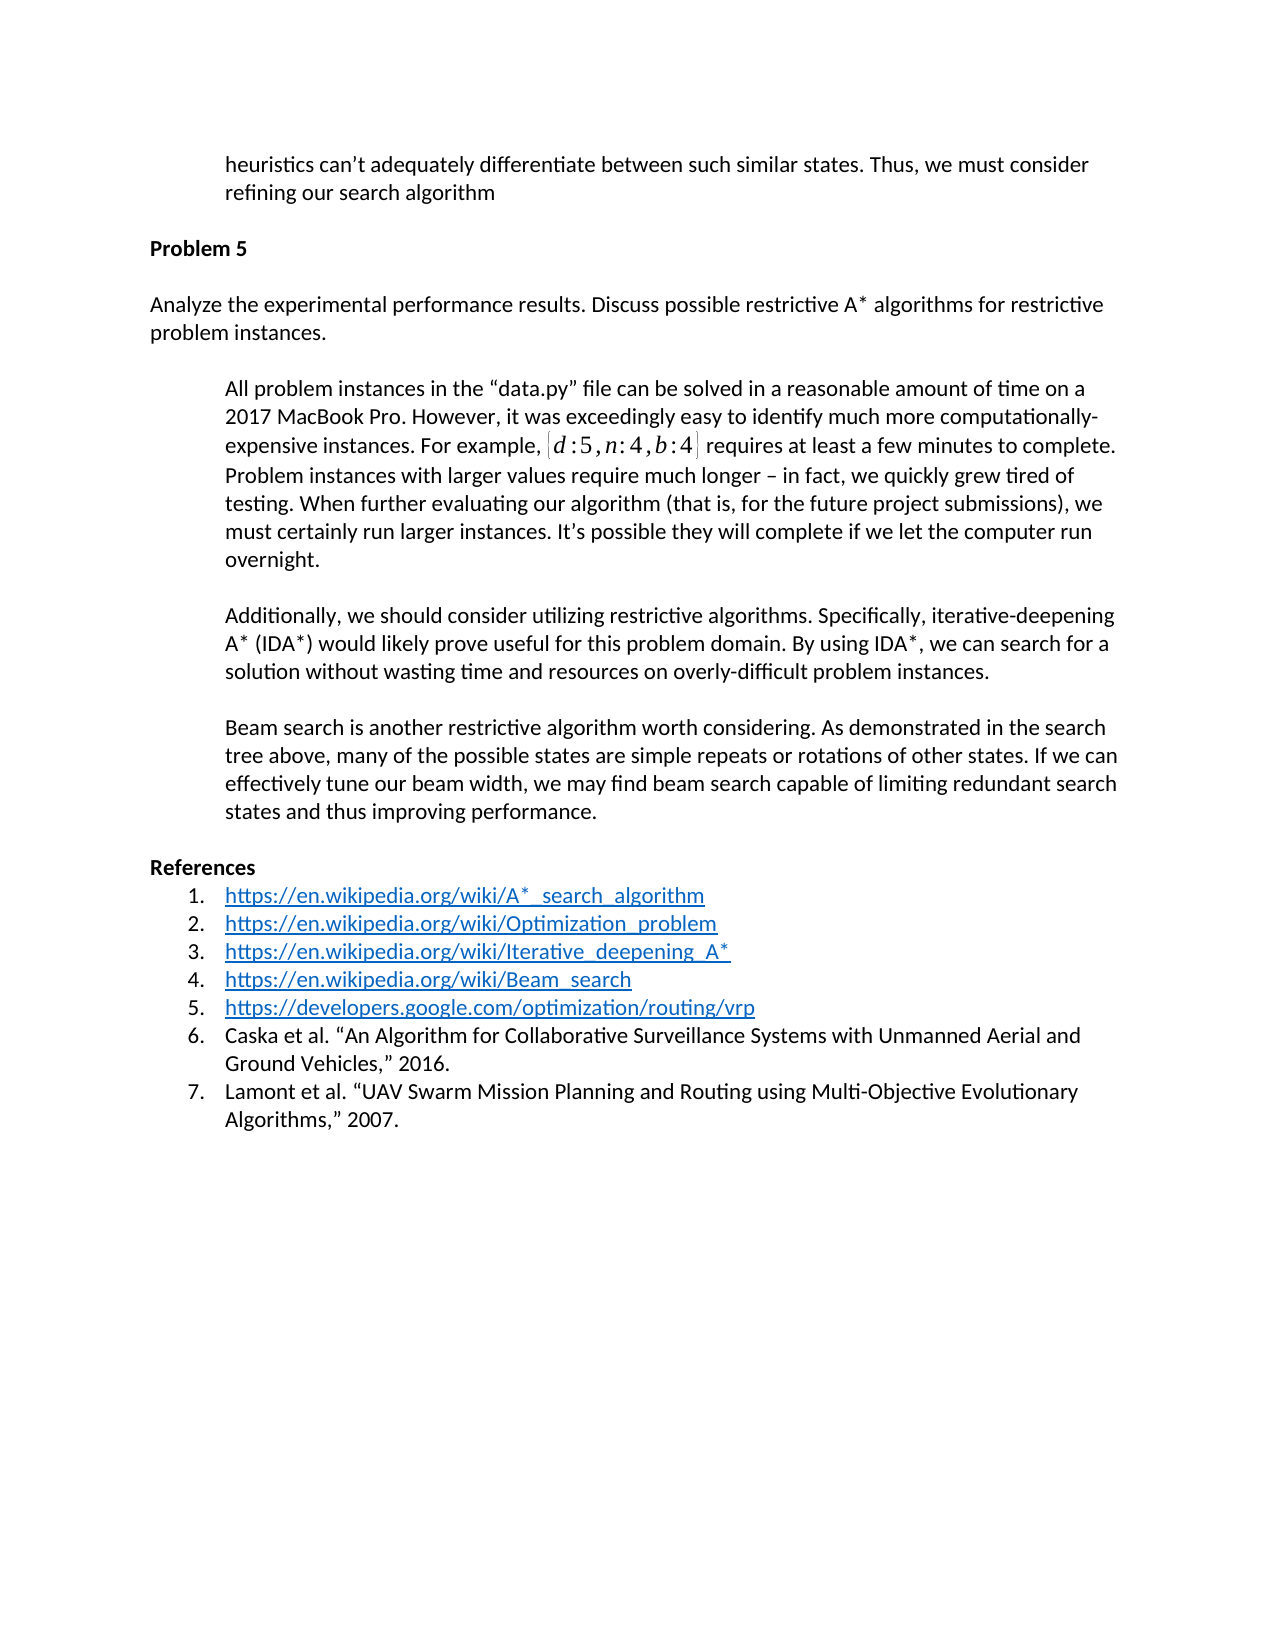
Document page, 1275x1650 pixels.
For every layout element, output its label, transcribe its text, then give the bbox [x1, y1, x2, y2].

text Analyze the experimental performance results. Discuss possible restrictive A* algorithms for restrictive problem instances. [150, 290, 1125, 346]
text Beam search is another restrictive algorithm worth considering. As demonstrated in the search tree above, many of the possible states are simple repeats or rotations of other states. If we can effectively tune our beam width, we may find beam search capable of limiting redundant search states and thus improving performance. [225, 713, 1125, 825]
list https://en.wikipedia.org/wiki/Optimization_problem [187, 909, 1125, 937]
text All problem instances in the “data.py” file can be solved in a reasonable amount of time on a 2017 MacBook Pro. However, it was exceedingly easy to identify much more computationally-expensive instances. For example, requires at least a few minutes to complete. Problem instances with larger values require much longer – in fact, we quickly grew tired of testing. When further evaluating our algorithm (that is, for the future project submissions), we must certainly run larger instances. It’s possible they will complete if we let the computer run overnight. [225, 374, 1125, 573]
list https://en.wikipedia.org/wiki/Beam_search [187, 965, 1125, 993]
text Problem 5 [150, 234, 1125, 262]
text References [150, 853, 1125, 881]
list Lamont et al. “UAV Swarm Mission Planning and Routing using Multi-Objective Evolutionary Algorithms,” 2007. [187, 1077, 1125, 1133]
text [225, 150, 1125, 206]
list https://en.wikipedia.org/wiki/Iterative_deepening_A* [187, 937, 1125, 965]
list Caska et al. “An Algorithm for Collaborative Surveillance Systems with Unmanned Aerial and Ground Vehicles,” 2016. [187, 1021, 1125, 1077]
list https://developers.google.com/optimization/routing/vrp [187, 993, 1125, 1021]
text Additionally, we should consider utilizing restrictive algorithms. Specifically, iterative-deepening A* (IDA*) would likely prove useful for this problem domain. By using IDA*, we can search for a solution without wasting time and resources on overly-difficult problem instances. [225, 601, 1125, 685]
list https://en.wikipedia.org/wiki/A*_search_algorithm [187, 881, 1125, 909]
